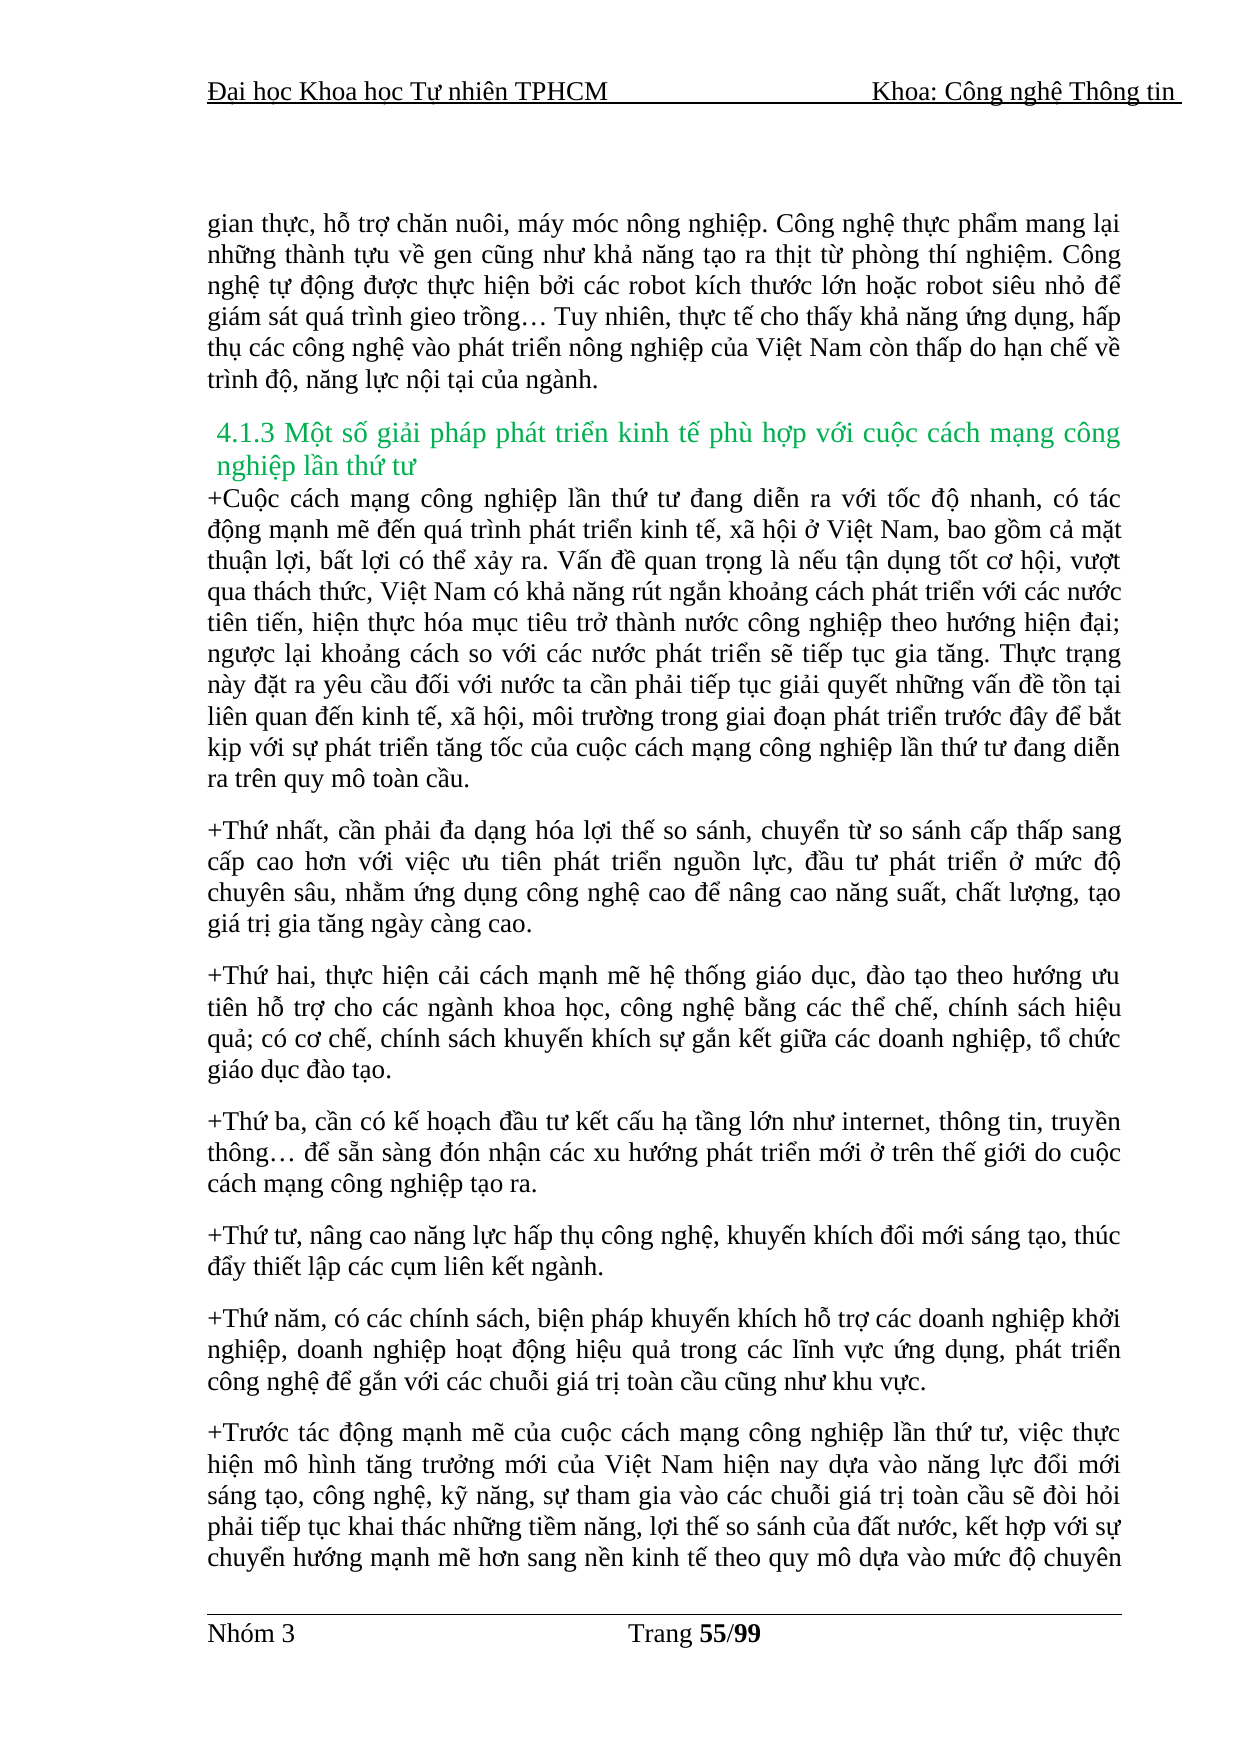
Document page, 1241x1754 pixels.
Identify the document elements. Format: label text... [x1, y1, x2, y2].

text +Thứ nhất, cần phải đa dạng hóa lợi thế so sánh, chuyển từ so sánh cấp thấp sang cấp cao hơn với việc ưu tiên phát triển nguồn lực, đầu tư phát triển ở mức độ chuyên sâu, nhằm ứng dụng công nghệ cao để nâng cao năng suất, chất lượng, tạo giá trị gia tăng ngày càng cao. [207, 814, 1122, 939]
text +Thứ hai, thực hiện cải cách mạnh mẽ hệ thống giáo dục, đào tạo theo hướng ưu tiên hỗ trợ cho các ngành khoa học, công nghệ bằng các thể chế, chính sách hiệu quả; có cơ chế, chính sách khuyến khích sự gắn kết giữa các doanh nghiệp, tổ chức giáo dục đào tạo. [207, 959, 1122, 1084]
text +Cuộc cách mạng công nghiệp lần thứ tư đang diễn ra với tốc độ nhanh, có tác động mạnh mẽ đến quá trình phát triển kinh tế, xã hội ở Việt Nam, bao gồm cả mặt thuận lợi, bất lợi có thể xảy ra. Vấn đề quan trọng là nếu tận dụng tốt cơ hội, vượt qua thách thức, Việt Nam có khả năng rút ngắn khoảng cách phát triển với các nước tiên tiến, hiện thực hóa mục tiêu trở thành nước công nghiệp theo hướng hiện đại; ngược lại khoảng cách so với các nước phát triển sẽ tiếp tục gia tăng. Thực trạng này đặt ra yêu cầu đối với nước ta cần phải tiếp tục giải quyết những vấn đề tồn tại liên quan đến kinh tế, xã hội, môi trường trong giai đoạn phát triển trước đây để bắt kịp với sự phát triển tăng tốc của cuộc cách mạng công nghiệp lần thứ tư đang diễn ra trên quy mô toàn cầu. [207, 482, 1122, 793]
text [207, 207, 1122, 394]
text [207, 1417, 1122, 1572]
text +Thứ năm, có các chính sách, biện pháp khuyến khích hỗ trợ các doanh nghiệp khởi nghiệp, doanh nghiệp hoạt động hiệu quả trong các lĩnh vực ứng dụng, phát triển công nghệ để gắn với các chuỗi giá trị toàn cầu cũng như khu vực. [207, 1302, 1122, 1396]
text +Thứ ba, cần có kế hoạch đầu tư kết cấu hạ tầng lớn như internet, thông tin, truyền thông… để sẵn sàng đón nhận các xu hướng phát triển mới ở trên thế giới do cuộc cách mạng công nghiệp tạo ra. [207, 1105, 1122, 1198]
text +Thứ tư, nâng cao năng lực hấp thụ công nghệ, khuyến khích đổi mới sáng tạo, thúc đẩy thiết lập các cụm liên kết ngành. [207, 1219, 1122, 1281]
subtitle 4.1.3 Một số giải pháp phát triển kinh tế phù hợp với cuộc cách mạng công nghiệp lần thứ tư [216, 415, 1122, 482]
